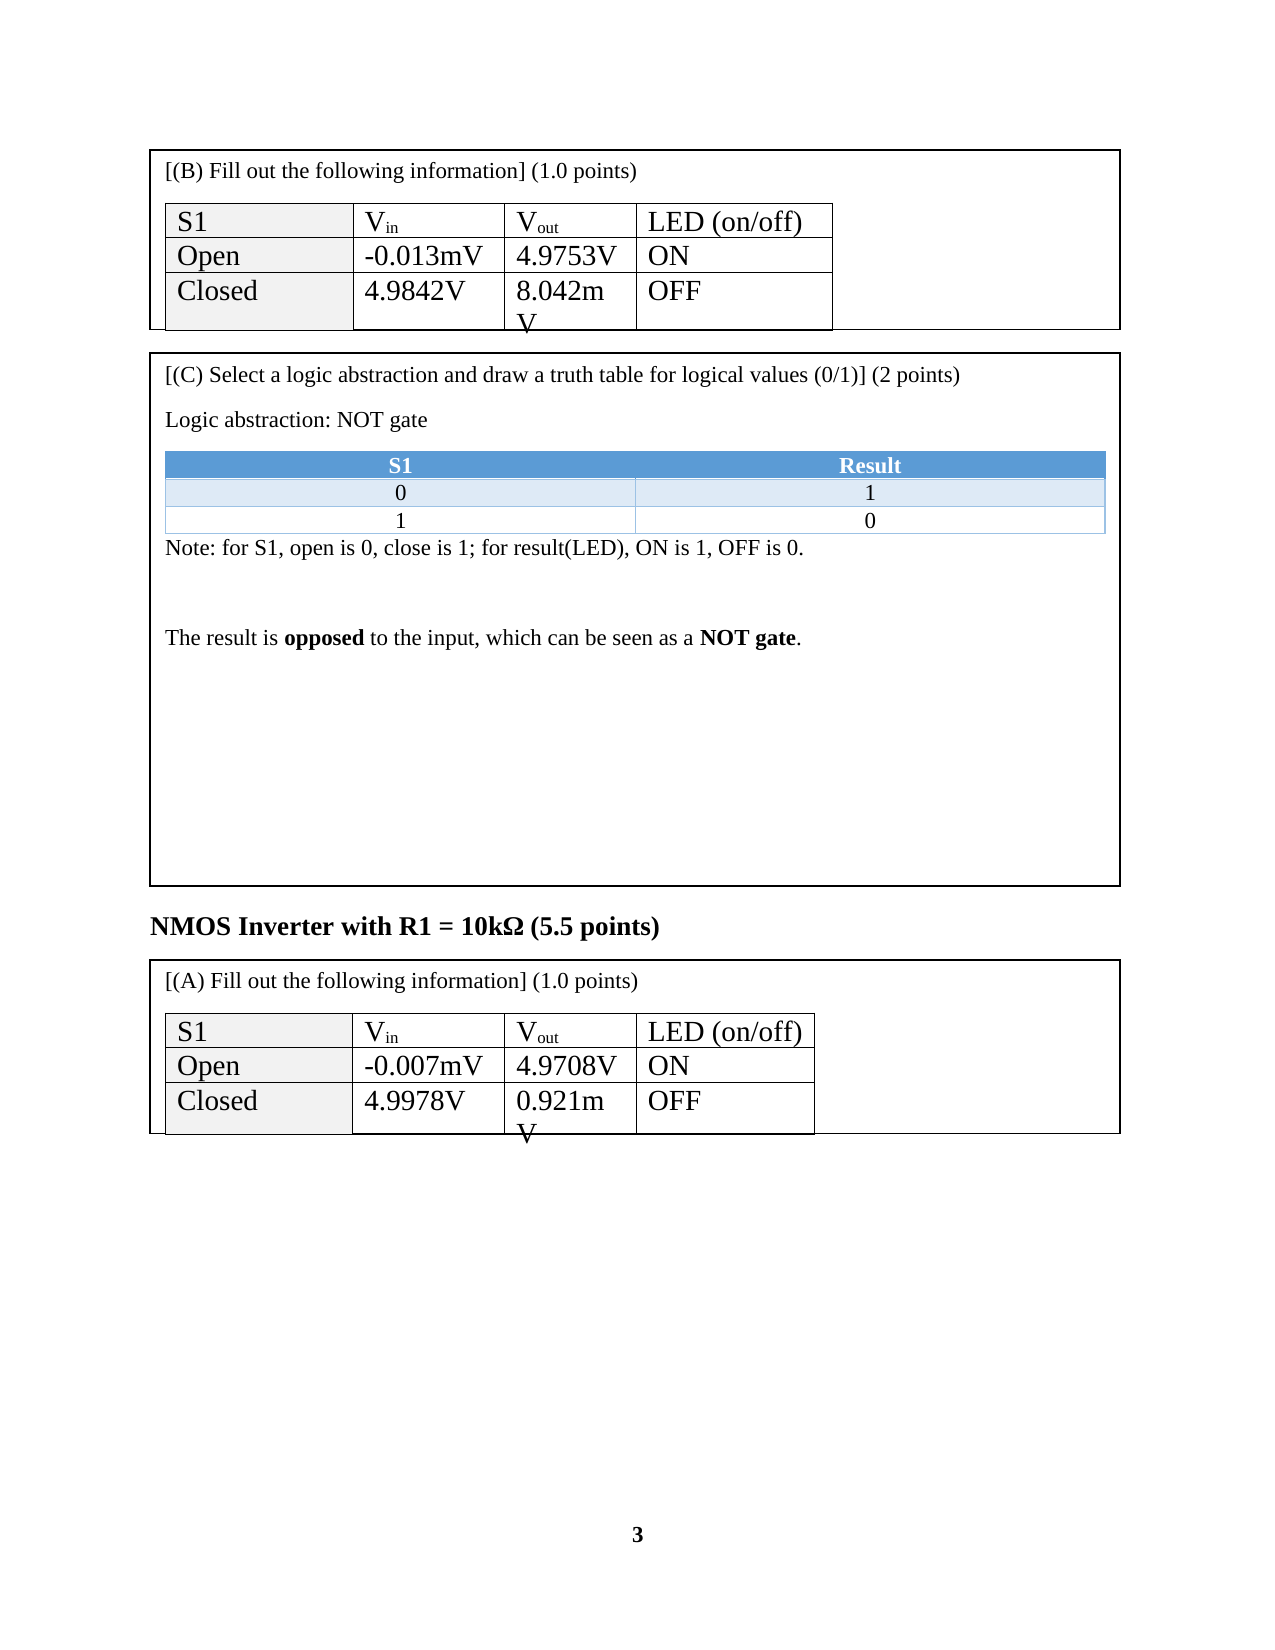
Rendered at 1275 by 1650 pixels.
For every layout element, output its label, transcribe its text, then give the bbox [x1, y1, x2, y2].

text NMOS Inverter with R1 = 10kΩ (5.5 points) [150, 910, 1125, 941]
